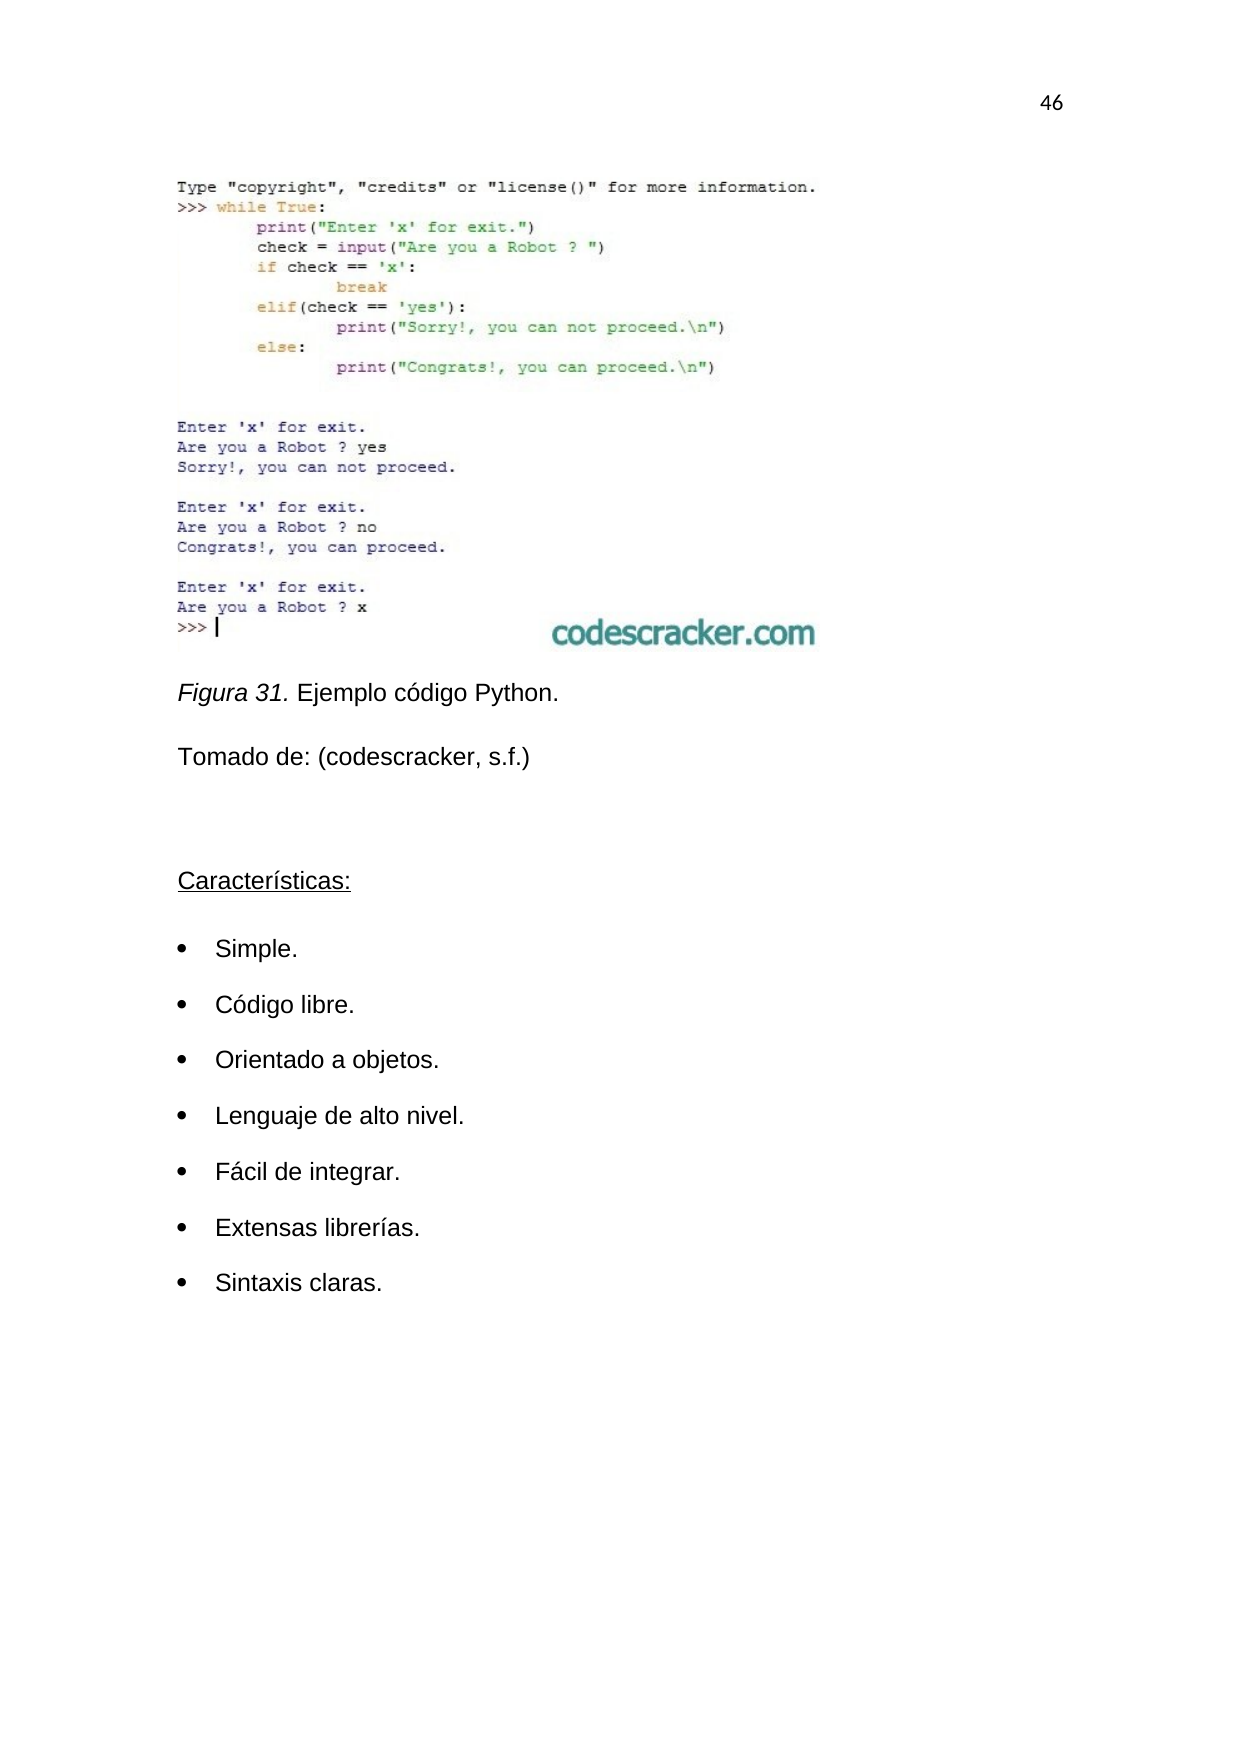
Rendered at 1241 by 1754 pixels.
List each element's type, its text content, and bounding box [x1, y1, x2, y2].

text Figura 31. Ejemplo código Python. [177, 678, 1063, 707]
text Tomado de: [177, 742, 1063, 771]
list Lenguaje de alto nivel. [177, 1101, 1063, 1130]
list Fácil de integrar. [177, 1157, 1063, 1186]
list Extensas librerías. [177, 1213, 1063, 1241]
list Orientado a objetos. [177, 1045, 1063, 1074]
list Código libre. [177, 990, 1063, 1018]
picture [177, 177, 820, 652]
list Simple. [177, 934, 1063, 963]
text Características: [177, 866, 1063, 894]
list Sintaxis claras. [177, 1268, 1063, 1297]
